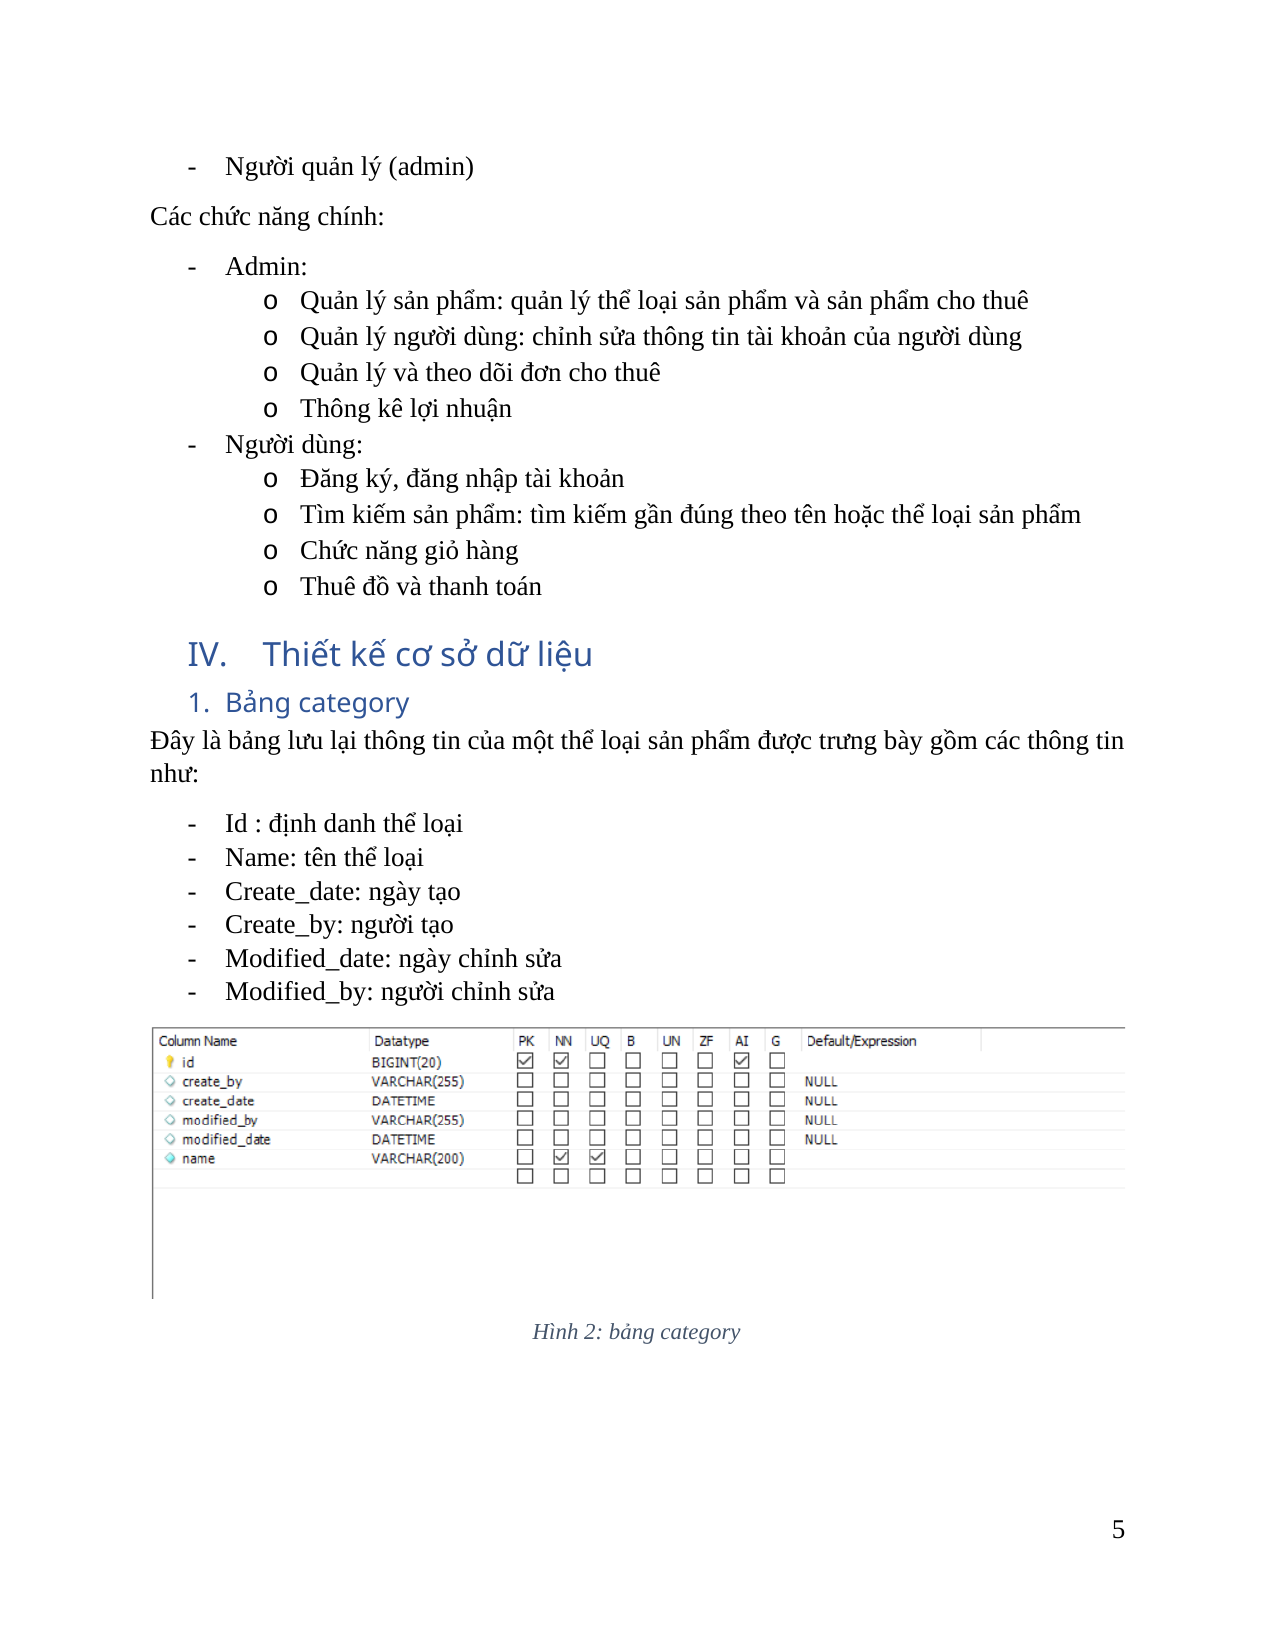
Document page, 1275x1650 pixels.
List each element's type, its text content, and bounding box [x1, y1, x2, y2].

list Create_by: người tạo [187, 908, 1125, 939]
subtitle Thiết kế cơ sở dữ liệu [187, 631, 1125, 676]
list Người quản lý (admin) [187, 150, 1125, 181]
text Đây là bảng lưu lại thông tin của một thể loại sản phẩm được trưng bày gồm các thông tin như: [150, 724, 1125, 788]
list Id : định danh thể loại [187, 807, 1125, 839]
list Modified_by: người chỉnh sửa [187, 975, 1125, 1006]
list Create_date: ngày tạo [187, 874, 1125, 906]
list Name: tên thể loại [187, 841, 1125, 872]
list Quản lý người dùng: chỉnh sửa thông tin tài khoản của người dùng [262, 320, 1125, 353]
list Quản lý và theo dõi đơn cho thuê [262, 356, 1125, 389]
text Hình 2: bảng category [150, 1318, 1125, 1344]
subtitle Bảng category [187, 684, 1125, 721]
text Các chức năng chính: [150, 200, 1125, 231]
list Quản lý sản phẩm: quản lý thể loại sản phẩm và sản phẩm cho thuê [262, 284, 1125, 317]
list Đăng ký, đăng nhập tài khoản [262, 462, 1125, 495]
list Người dùng: [187, 428, 1125, 459]
list Chức năng giỏ hàng [262, 534, 1125, 567]
list Admin: [187, 250, 1125, 282]
list Thông kê lợi nhuận [262, 392, 1125, 426]
list Modified_date: ngày chỉnh sửa [187, 942, 1125, 973]
list Thuê đồ và thanh toán [262, 570, 1125, 603]
list Tìm kiếm sản phẩm: tìm kiếm gần đúng theo tên hoặc thể loại sản phẩm [262, 498, 1125, 531]
picture [150, 1025, 1125, 1299]
